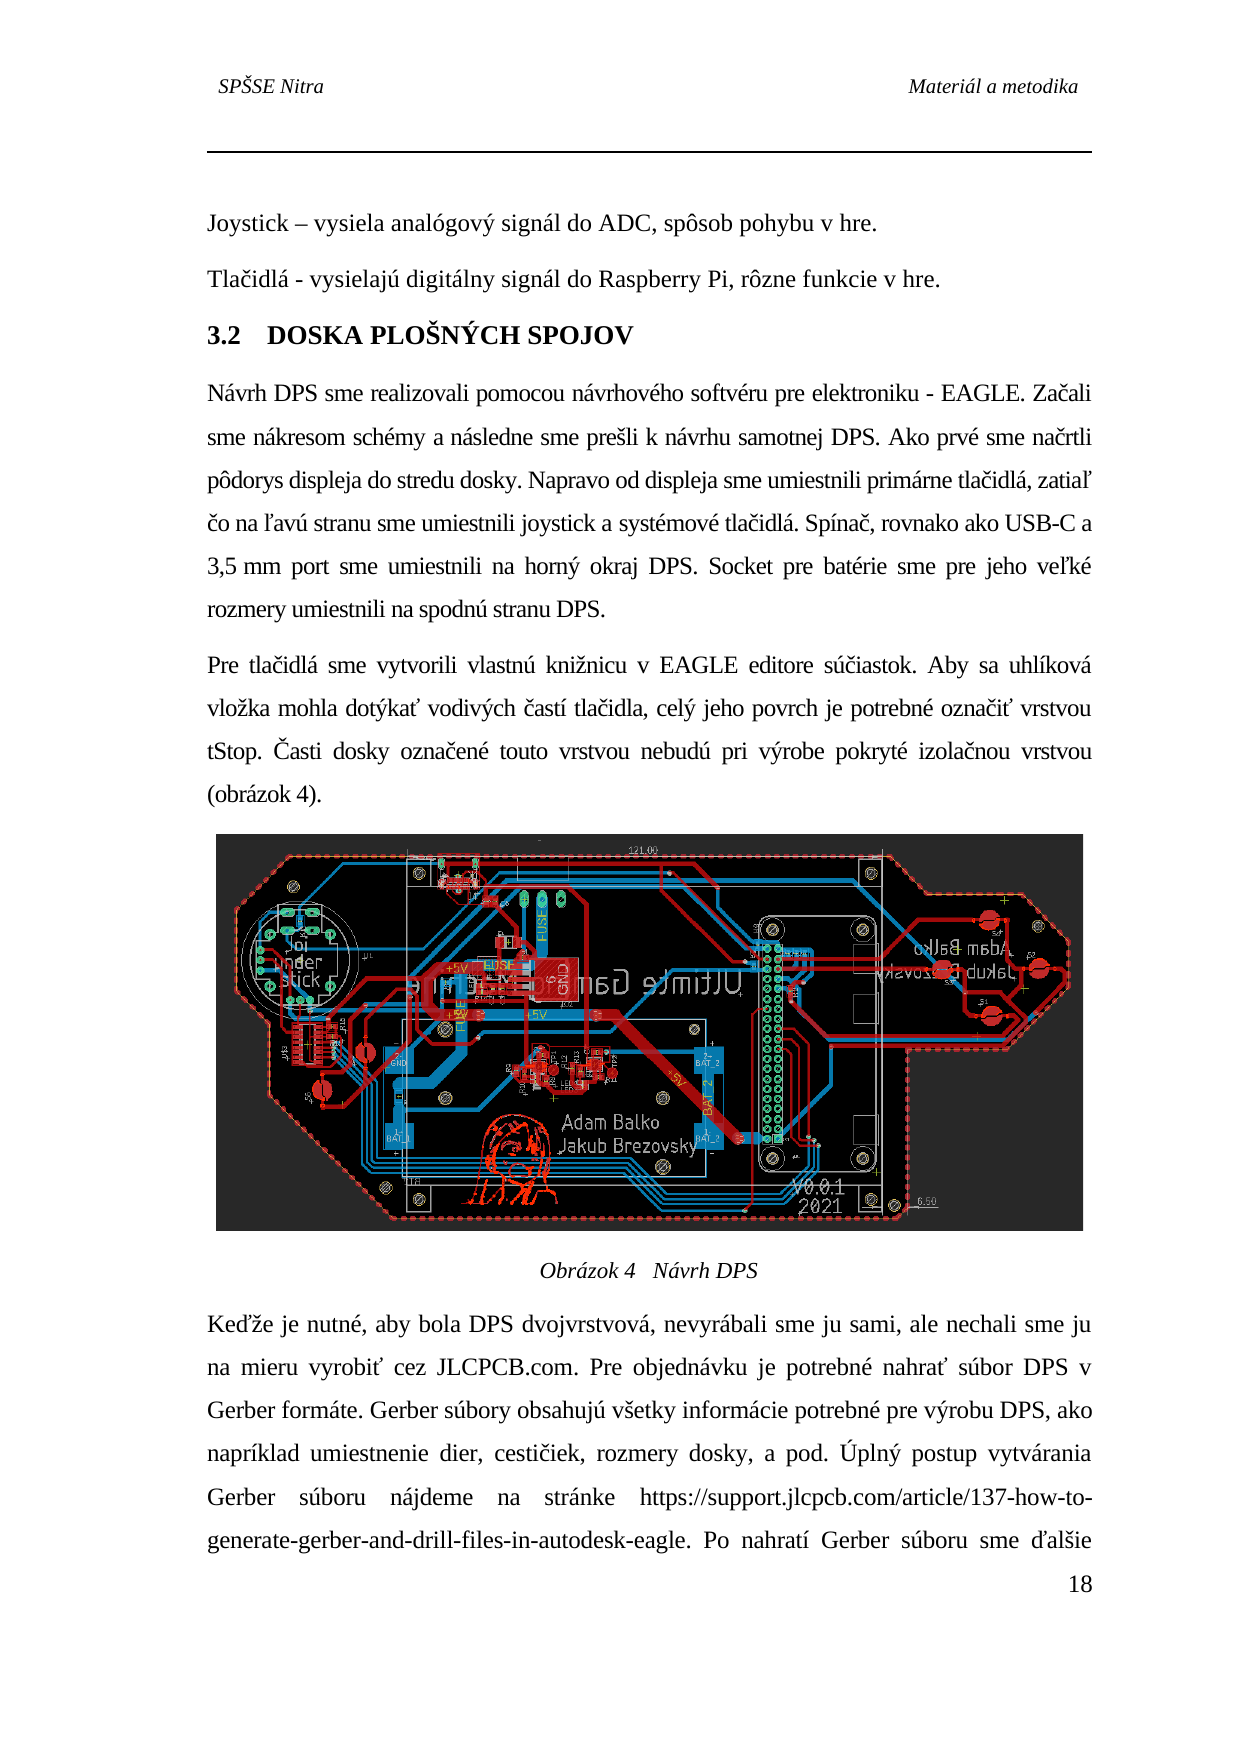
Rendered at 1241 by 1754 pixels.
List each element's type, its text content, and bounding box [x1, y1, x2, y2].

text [207, 1309, 1092, 1553]
text Návrh DPS sme realizovali pomocou návrhového softvéru pre elektroniku - EAGLE. Začali sme nákresom schémy a následne sme prešli k návrhu samotnej DPS. Ako prvé sme načrtli pôdorys displeja do stredu dosky. Napravo od displeja sme umiestnili primárne tlačidlá, zatiaľ čo na ľavú stranu sme umiestnili joystick a systémové tlačidlá. Spínač, rovnako ako USB-C a 3,5 mm port sme umiestnili na horný okraj DPS. Socket pre batérie sme pre jeho veľké rozmery umiestnili na spodnú stranu DPS. [207, 378, 1092, 623]
text Tlačidlá - vysielajú digitálny signál do Raspberry Pi, rôzne funkcie v hre. [207, 264, 1092, 292]
picture [216, 834, 1084, 1231]
text Joystick – vysiela analógový signál do ADC, spôsob pohybu v hre. [207, 208, 1092, 237]
subtitle Doska plošných spojov [207, 319, 1092, 350]
text Pre tlačidlá sme vytvorili vlastnú knižnicu v EAGLE editore súčiastok. Aby sa uhlíková vložka mohla dotýkať vodivých častí tlačidla, celý jeho povrch je potrebné označiť vrstvou tStop. Časti dosky označené touto vrstvou nebudú pri výrobe pokryté izolačnou vrstvou (obrázok 4). [207, 650, 1092, 808]
